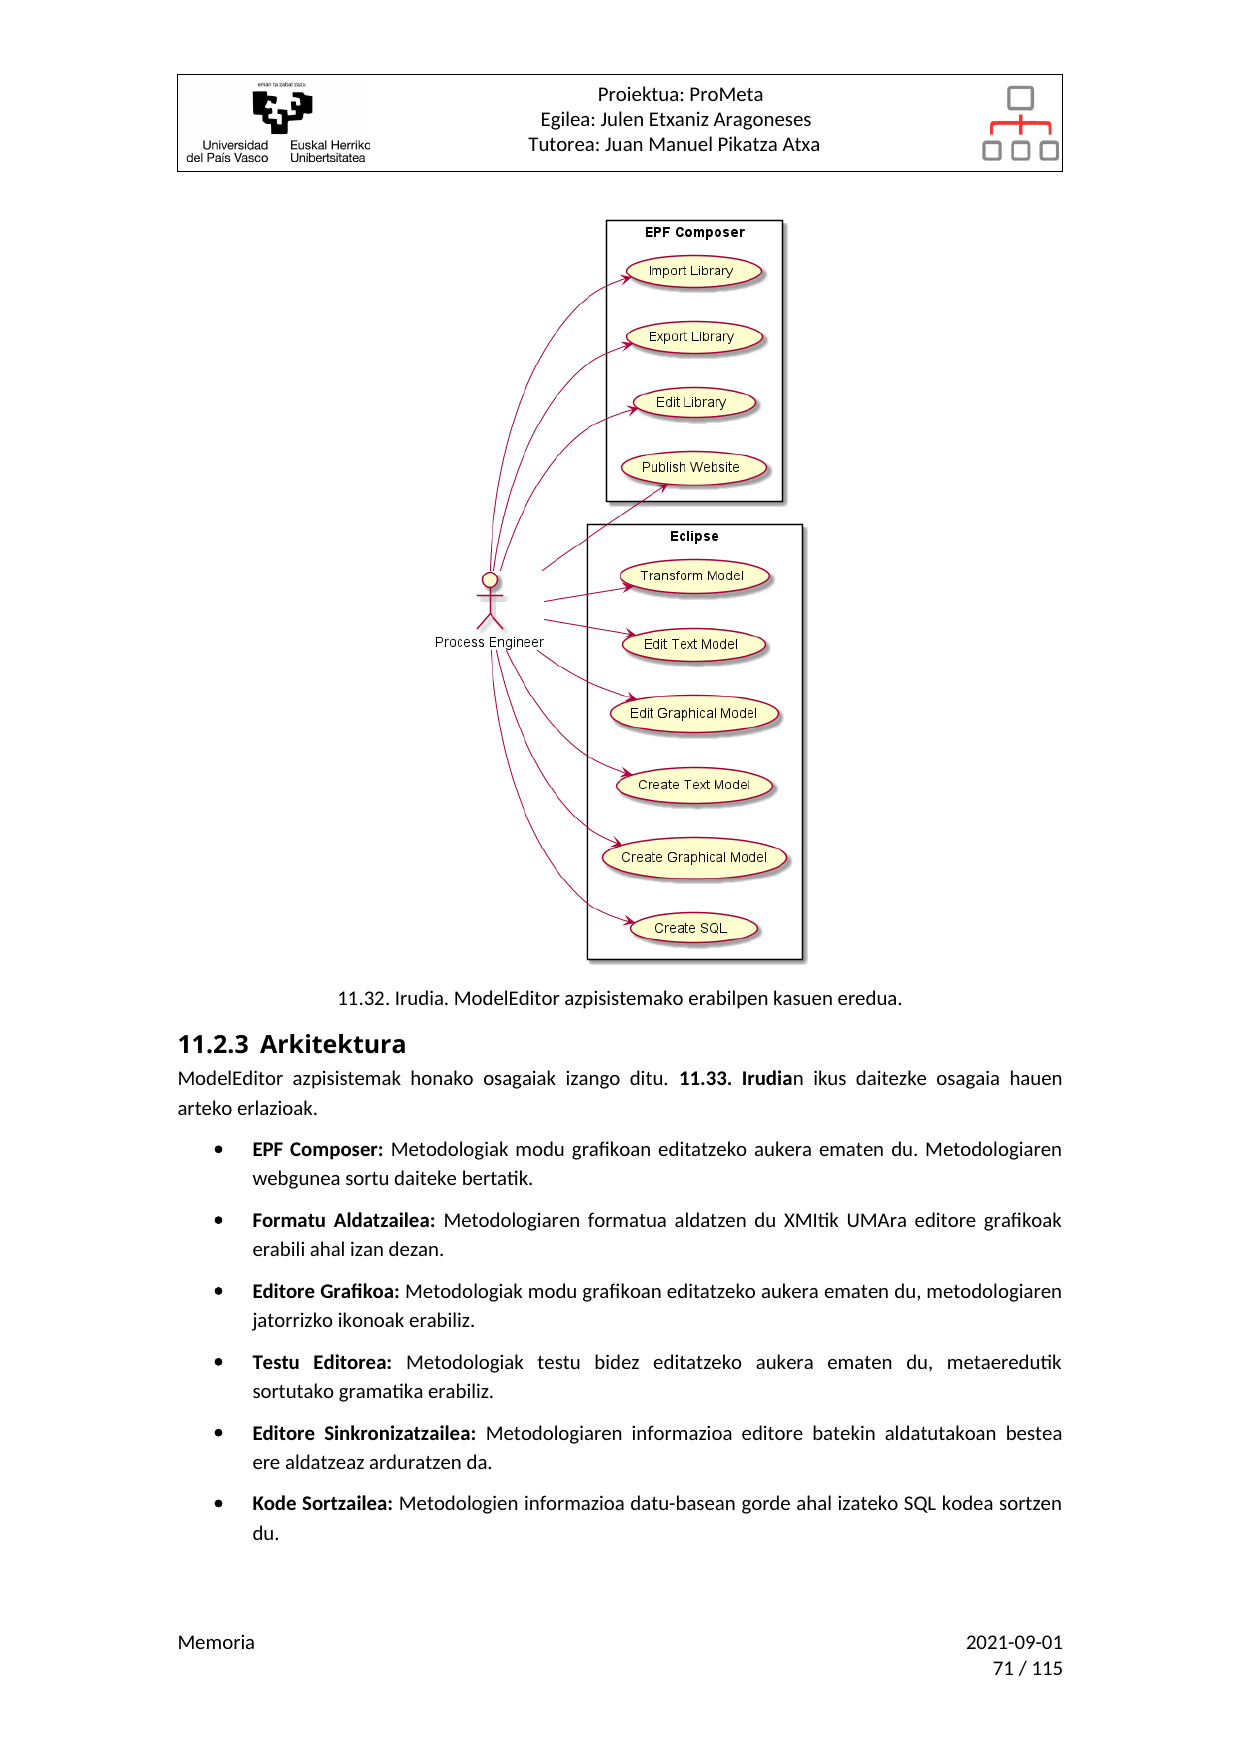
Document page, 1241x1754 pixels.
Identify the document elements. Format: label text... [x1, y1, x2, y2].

subtitle Arkitektura [177, 1026, 1063, 1060]
list Formatu Aldatzailea: Metodologiaren formatua aldatzen du XMItik UMAra editore grafikoak erabili ahal izan dezan. [215, 1207, 1063, 1262]
picture [182, 81, 370, 162]
list Editore Sinkronizatzailea: Metodologiaren informazioa editore batekin aldatutakoan bestea ere aldatzeaz arduratzen da. [215, 1420, 1063, 1474]
list Editore Grafikoa: Metodologiak modu grafikoan editatzeko aukera ematen du, metodologiaren jatorrizko ikonoak erabiliz. [215, 1278, 1063, 1333]
list Testu Editorea: Metodologiak testu bidez editatzeko aukera ematen du, metaeredutik sortutako gramatika erabiliz. [215, 1349, 1063, 1403]
picture [978, 80, 1060, 162]
list Kode Sortzailea: Metodologien informazioa datu-basean gorde ahal izateko SQL kodea sortzen du. [215, 1491, 1063, 1545]
picture [429, 213, 812, 969]
list EPF Composer: Metodologiak modu grafikoan editatzeko aukera ematen du. Metodologiaren webgunea sortu daiteke bertatik. [215, 1136, 1063, 1191]
